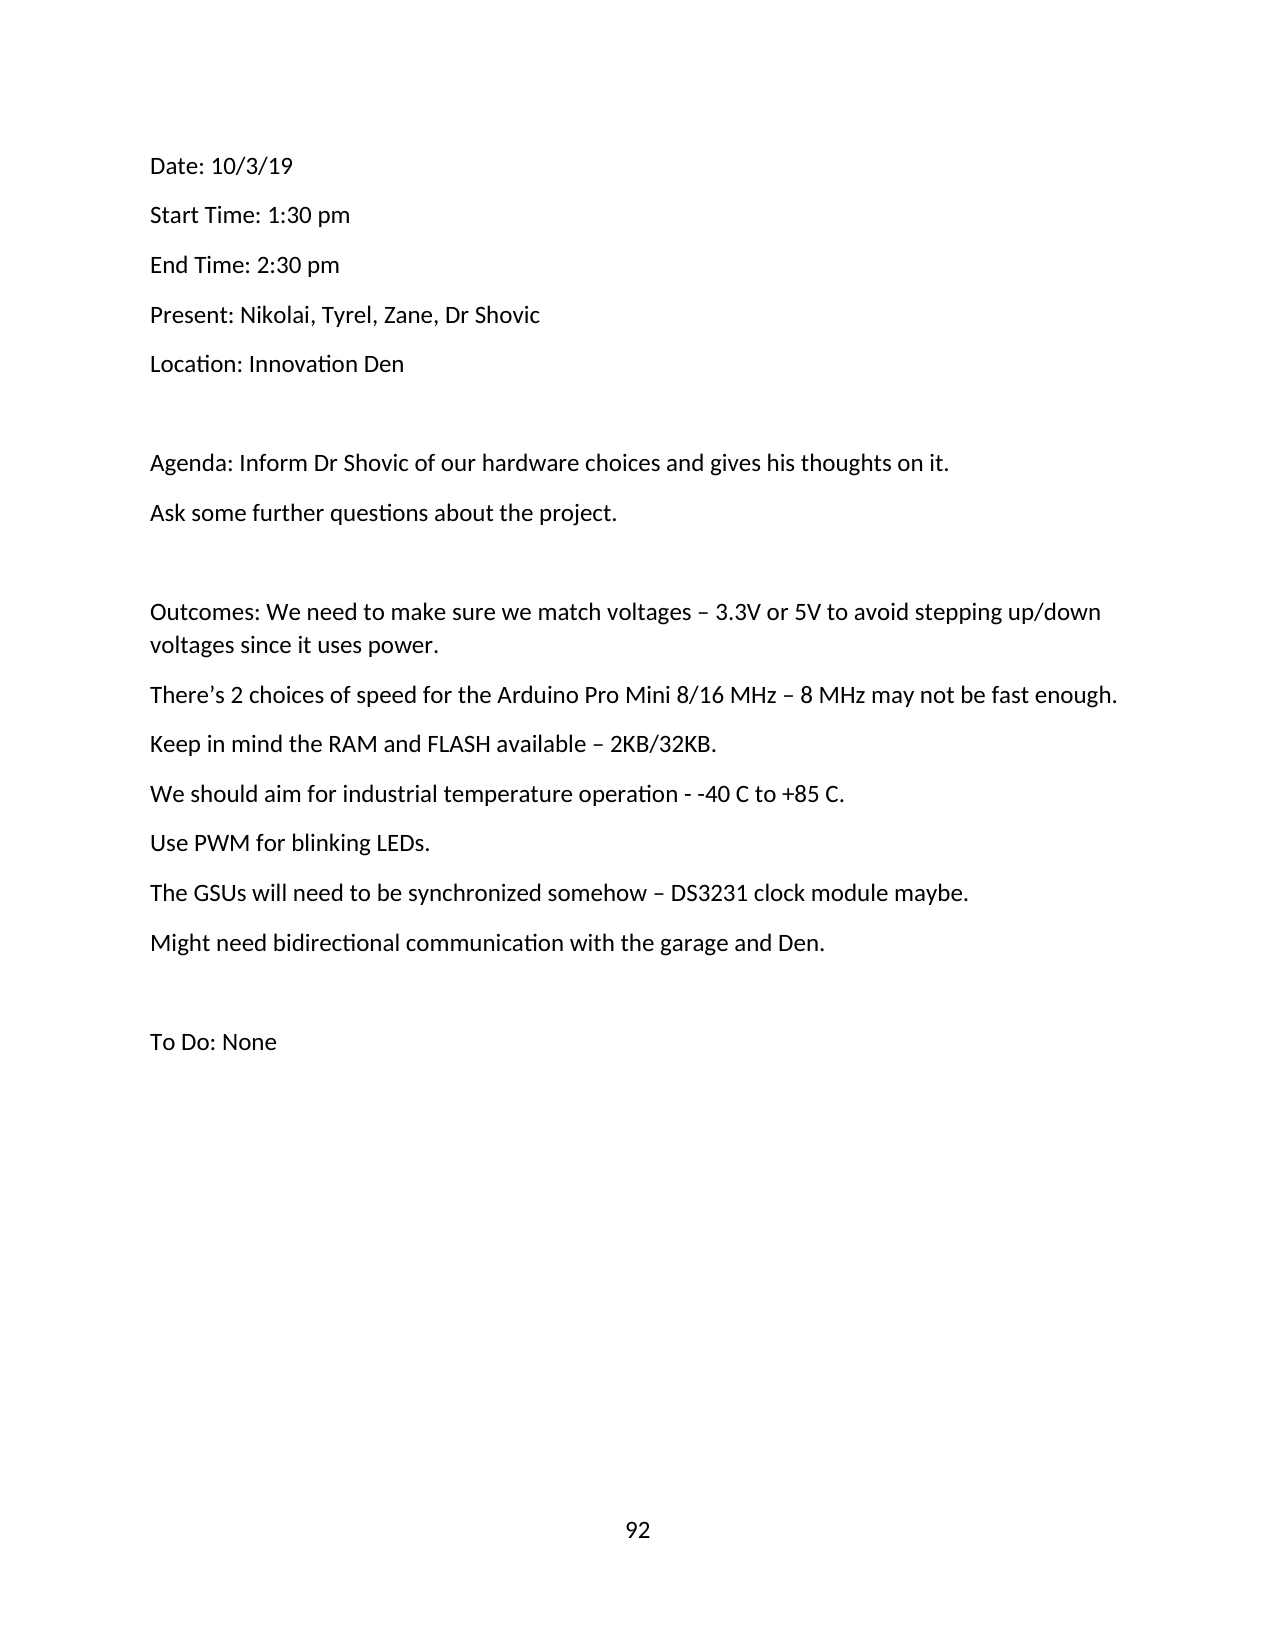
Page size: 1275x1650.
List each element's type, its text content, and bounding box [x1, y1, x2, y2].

text Keep in mind the RAM and FLASH available – 2KB/32KB. [150, 728, 1125, 759]
text Might need bidirectional communication with the garage and Den. [150, 927, 1125, 957]
text To Do: None [150, 1026, 1125, 1056]
text Location: Innovation Den [150, 348, 1125, 379]
text The GSUs will need to be synchronized somehow – DS3231 clock module maybe. [150, 877, 1125, 908]
text End Time: 2:30 pm [150, 249, 1125, 280]
text We should aim for industrial temperature operation - -40 C to +85 C. [150, 778, 1125, 808]
text Present: Nikolai, Tyrel, Zane, Dr Shovic [150, 299, 1125, 329]
text Date: 10/3/19 [150, 150, 1125, 181]
text There’s 2 choices of speed for the Arduino Pro Mini 8/16 MHz – 8 MHz may not be fast enough. [150, 679, 1125, 709]
text Outcomes: We need to make sure we match voltages – 3.3V or 5V to avoid stepping up/down voltages since it uses power. [150, 596, 1125, 660]
text Agenda: Inform Dr Shovic of our hardware choices and gives his thoughts on it. [150, 447, 1125, 478]
text Start Time: 1:30 pm [150, 199, 1125, 230]
text Ask some further questions about the project. [150, 497, 1125, 528]
text Use PWM for blinking LEDs. [150, 827, 1125, 858]
